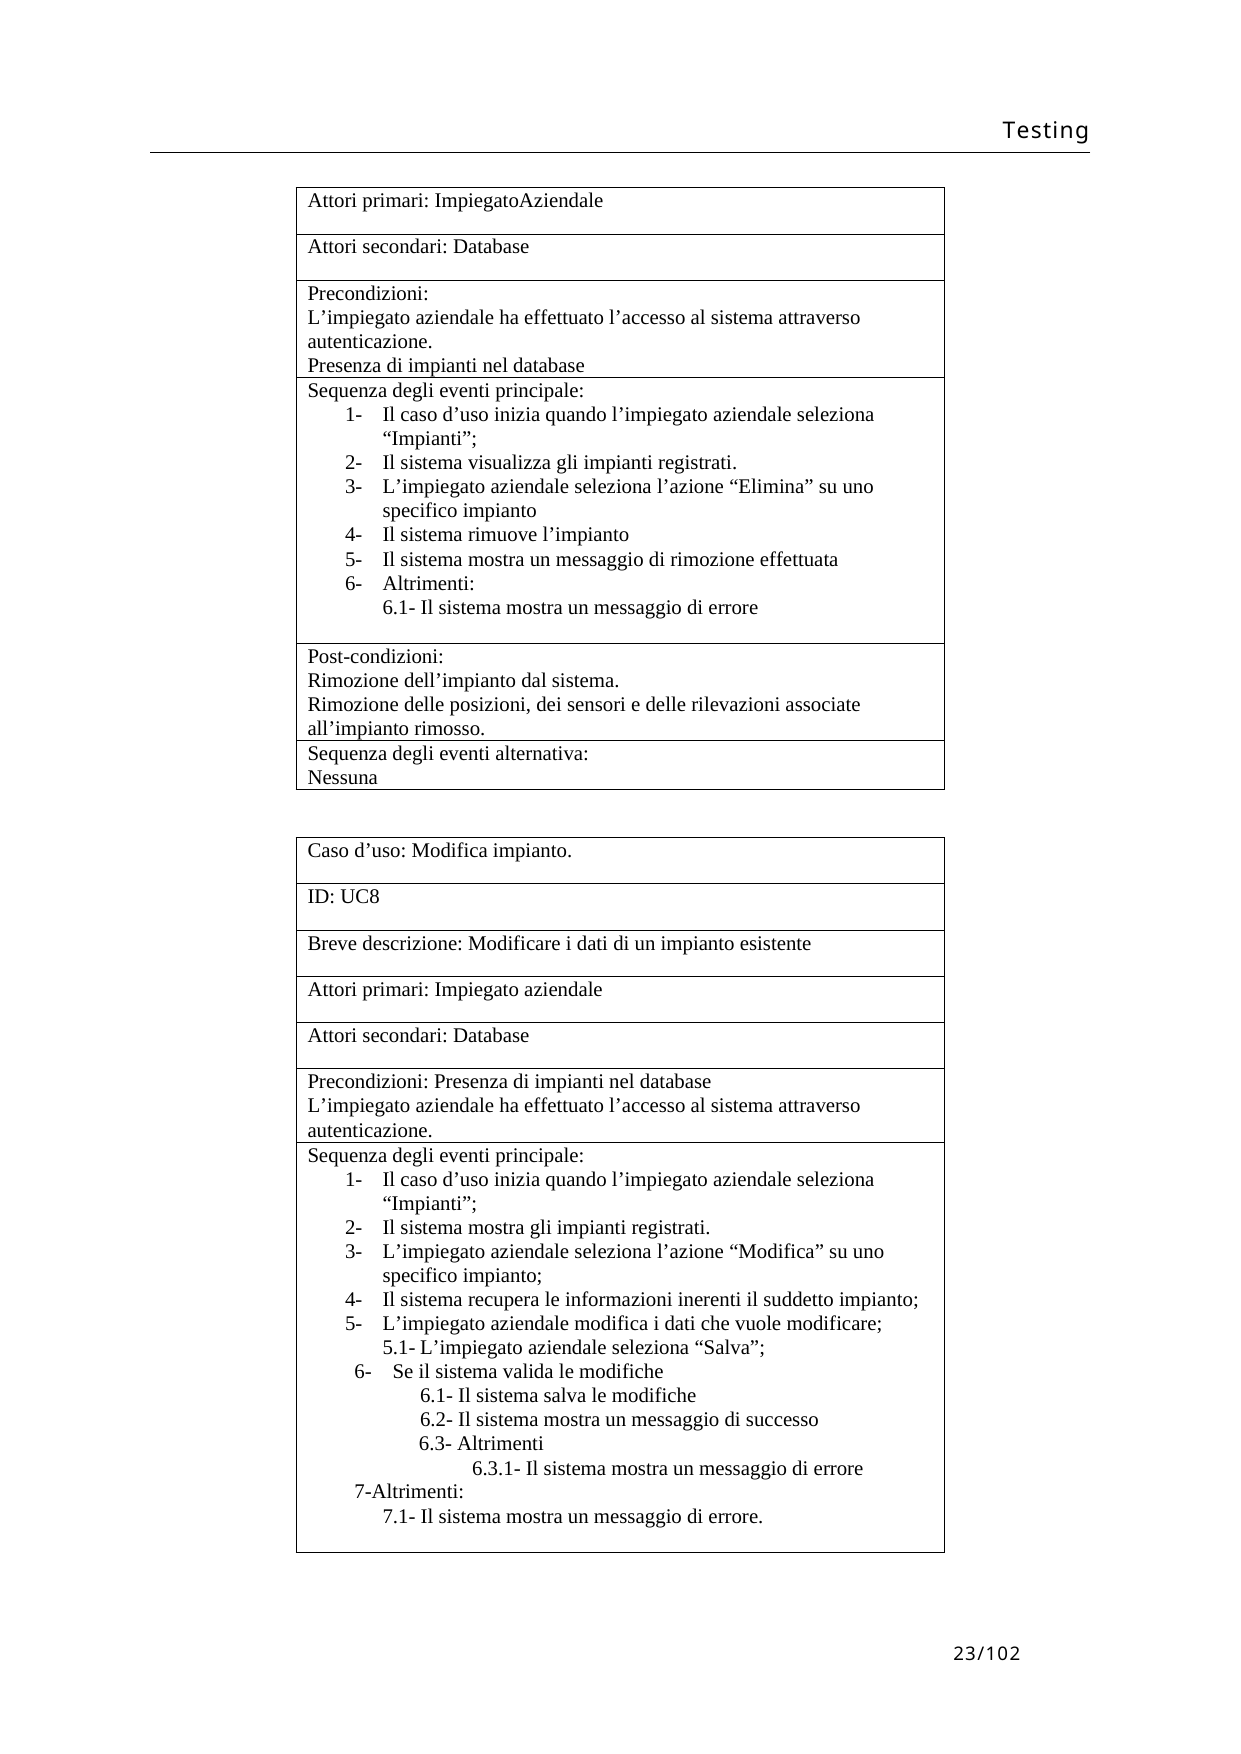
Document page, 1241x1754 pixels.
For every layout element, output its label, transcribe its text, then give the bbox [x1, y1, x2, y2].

table_cell Sequenza degli eventi principale: Il caso d’uso inizia quando l’impiegato aziendale seleziona “Impianti”; Il sistema visualizza gli impianti registrati. L’impiegato aziendale seleziona l’azione “Elimina” su uno specifico impianto Il sistema rimuove l’impianto Il sistema mostra un messaggio di rimozione effettuata Altrimenti: 6.1- Il sistema mostra un messaggio di errore [297, 378, 944, 643]
table_cell Attori secondari: Database [297, 1023, 944, 1068]
table_cell Precondizioni: Presenza di impianti nel database L’impiegato aziendale ha effettuato l’accesso al sistema attraverso autenticazione. [297, 1069, 944, 1142]
table_cell Sequenza degli eventi principale: Il caso d’uso inizia quando l’impiegato aziendale seleziona “Impianti”; Il sistema mostra gli impianti registrati. L’impiegato aziendale seleziona l’azione “Modifica” su uno specifico impianto; Il sistema recupera le informazioni inerenti il suddetto impianto; L’impiegato aziendale modifica i dati che vuole modificare; L’impiegato aziendale seleziona “Salva”; 6- Se il sistema valida le modifiche 6.1- Il sistema salva le modifiche 6.2- Il sistema mostra un messaggio di successo 6.3- Altrimenti 6.3.1- Il sistema mostra un messaggio di errore 7-Altrimenti: 7.1- Il sistema mostra un messaggio di errore. [297, 1143, 944, 1552]
table_cell Post-condizioni: Rimozione dell’impianto dal sistema. Rimozione delle posizioni, dei sensori e delle rilevazioni associate all’impianto rimosso. [297, 644, 944, 740]
table_header Caso d’uso: Modifica impianto. [297, 838, 944, 883]
table_cell Attori primari: Impiegato aziendale [297, 977, 944, 1022]
table_cell Breve descrizione: Modificare i dati di un impianto esistente [297, 931, 944, 976]
table_cell Sequenza degli eventi alternativa: Nessuna [297, 741, 944, 789]
table_cell Attori secondari: Database [297, 235, 944, 280]
table_cell Precondizioni: L’impiegato aziendale ha effettuato l’accesso al sistema attraverso autenticazione. Presenza di impianti nel database [297, 281, 944, 377]
table_cell ID: UC8 [297, 884, 944, 929]
table_cell Attori primari: ImpiegatoAziendale [297, 188, 944, 233]
